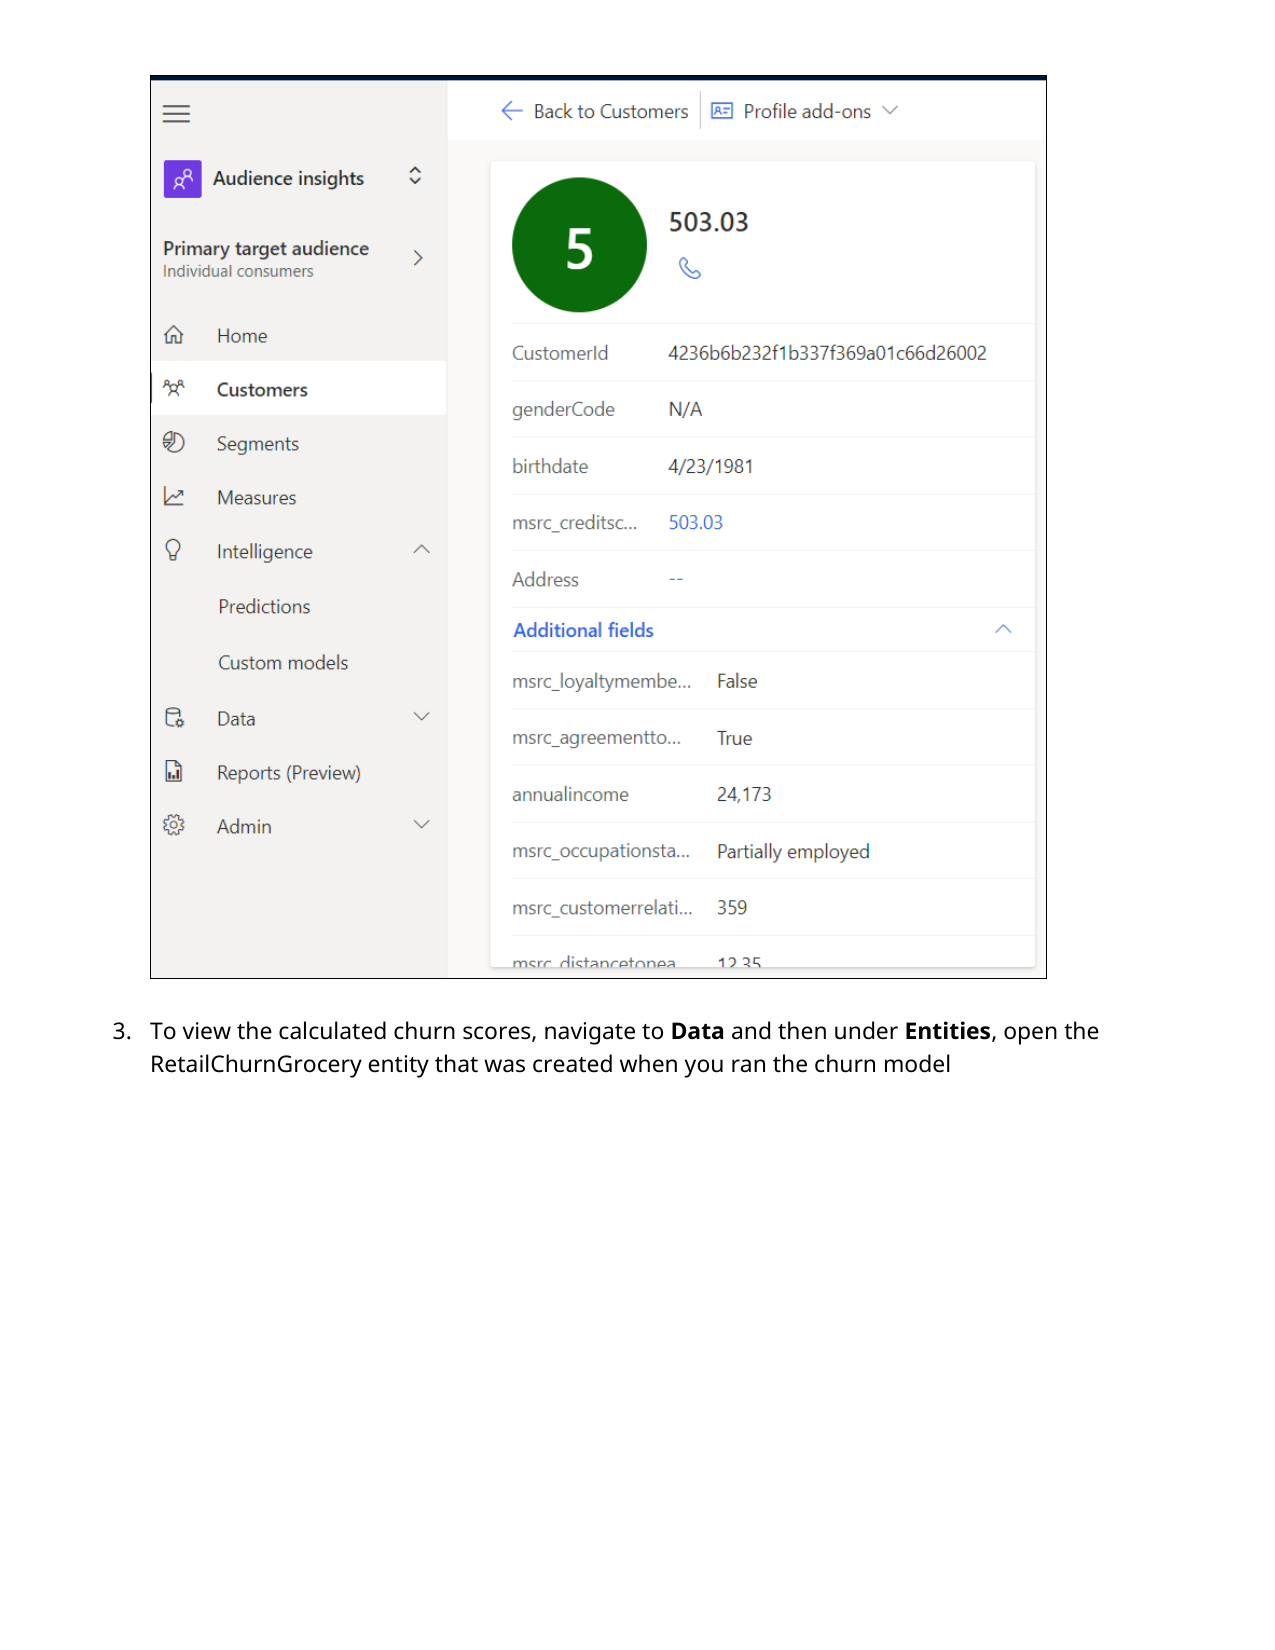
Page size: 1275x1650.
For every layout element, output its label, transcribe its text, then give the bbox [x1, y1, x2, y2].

picture [151, 76, 1046, 978]
list To view the calculated churn scores, navigate to Data and then under Entities, open the RetailChurnGrocery entity that was created when you ran the churn model [112, 1015, 1200, 1080]
